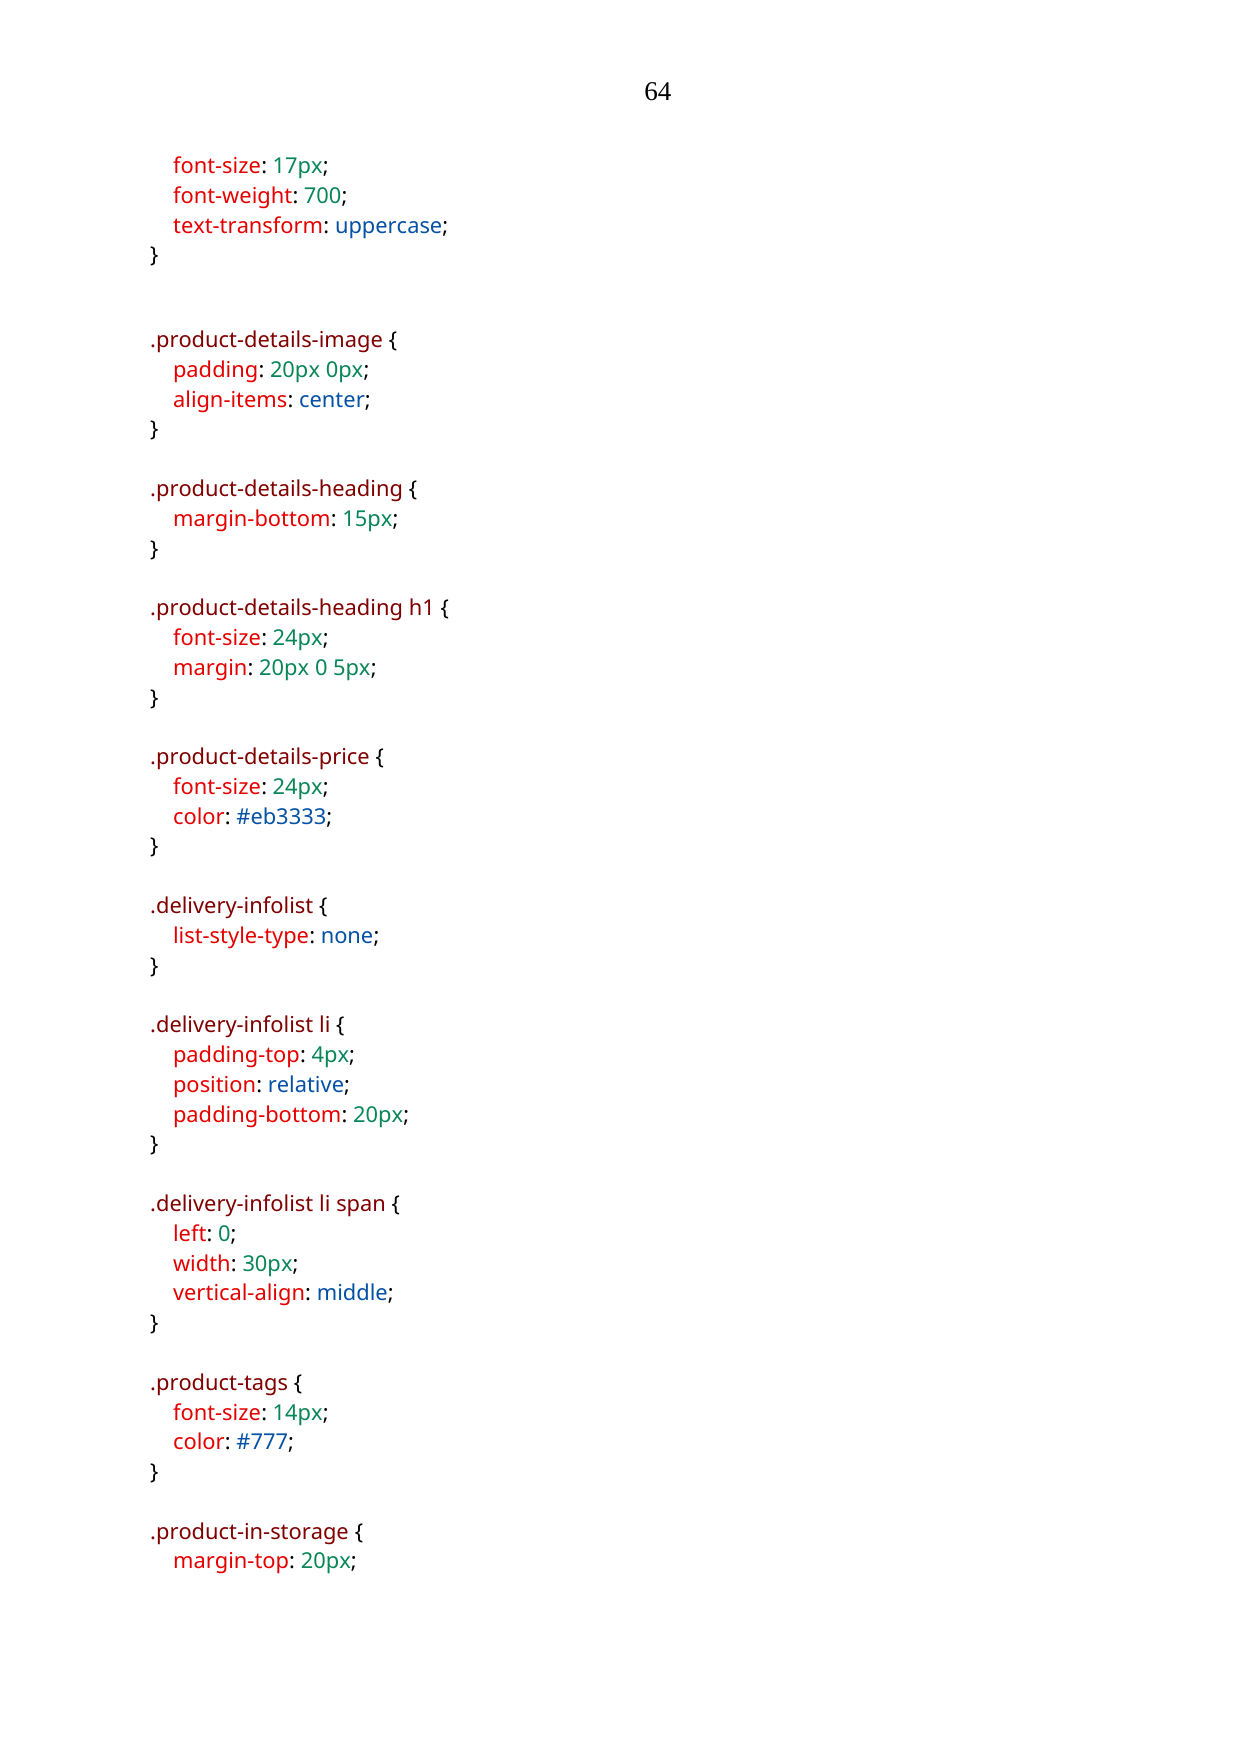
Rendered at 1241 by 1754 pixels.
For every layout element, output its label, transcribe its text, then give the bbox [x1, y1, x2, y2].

text .delivery-infolist { [150, 890, 1090, 920]
text font-size: 24px; [150, 771, 1090, 801]
text font-size: 14px; [150, 1396, 1090, 1426]
text padding-bottom: 20px; [150, 1098, 1090, 1128]
text } [150, 239, 1090, 269]
text } [150, 681, 1090, 711]
text .delivery-infolist li { [150, 1009, 1090, 1039]
text left: 0; [150, 1218, 1090, 1247]
text position: relative; [150, 1069, 1090, 1098]
text font-size: 24px; [150, 622, 1090, 652]
text } [150, 1128, 1090, 1158]
text } [150, 830, 1090, 860]
text .product-details-heading { [150, 473, 1090, 503]
text .product-details-image { [150, 324, 1090, 354]
text } [150, 949, 1090, 979]
text width: 30px; [150, 1247, 1090, 1277]
text .product-tags { [150, 1367, 1090, 1396]
text padding-top: 4px; [150, 1039, 1090, 1069]
text align-items: center; [150, 383, 1090, 413]
text } [150, 413, 1090, 443]
text .product-in-storage { [150, 1516, 1090, 1545]
text list-style-type: none; [150, 920, 1090, 949]
text padding: 20px 0px; [150, 354, 1090, 383]
text margin-bottom: 15px; [150, 503, 1090, 532]
text .delivery-infolist li span { [150, 1188, 1090, 1218]
text color: #777; [150, 1426, 1090, 1456]
text color: #eb3333; [150, 801, 1090, 830]
text text-transform: uppercase; [150, 209, 1090, 239]
text font-size: 17px; [150, 150, 1090, 180]
text vertical-align: middle; [150, 1277, 1090, 1307]
text .product-details-heading h1 { [150, 592, 1090, 622]
text } [150, 1456, 1090, 1486]
text margin-top: 20px; [150, 1545, 1090, 1575]
text } [150, 532, 1090, 562]
text font-weight: 700; [150, 180, 1090, 209]
text .product-details-price { [150, 741, 1090, 771]
text margin: 20px 0 5px; [150, 652, 1090, 681]
text } [150, 1307, 1090, 1337]
